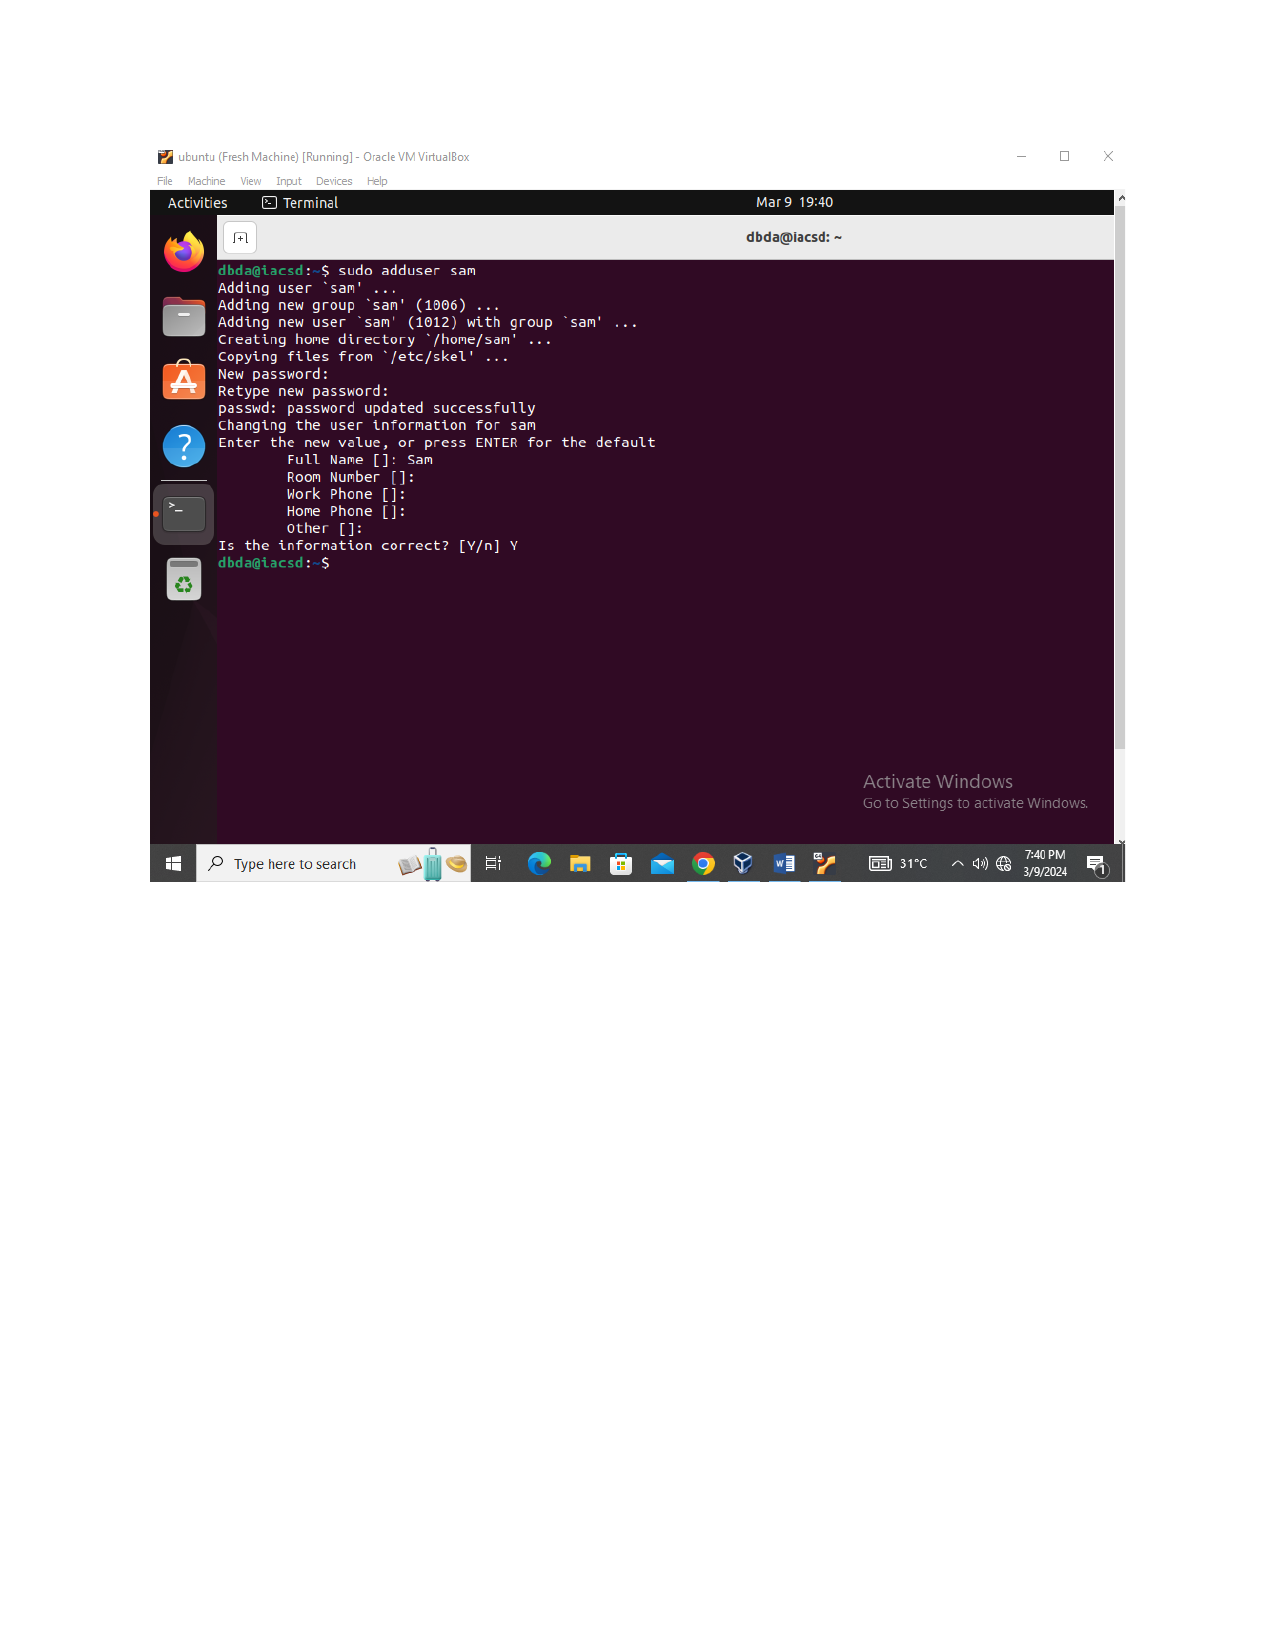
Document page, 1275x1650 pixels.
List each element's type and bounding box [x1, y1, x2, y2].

picture [150, 150, 1125, 882]
